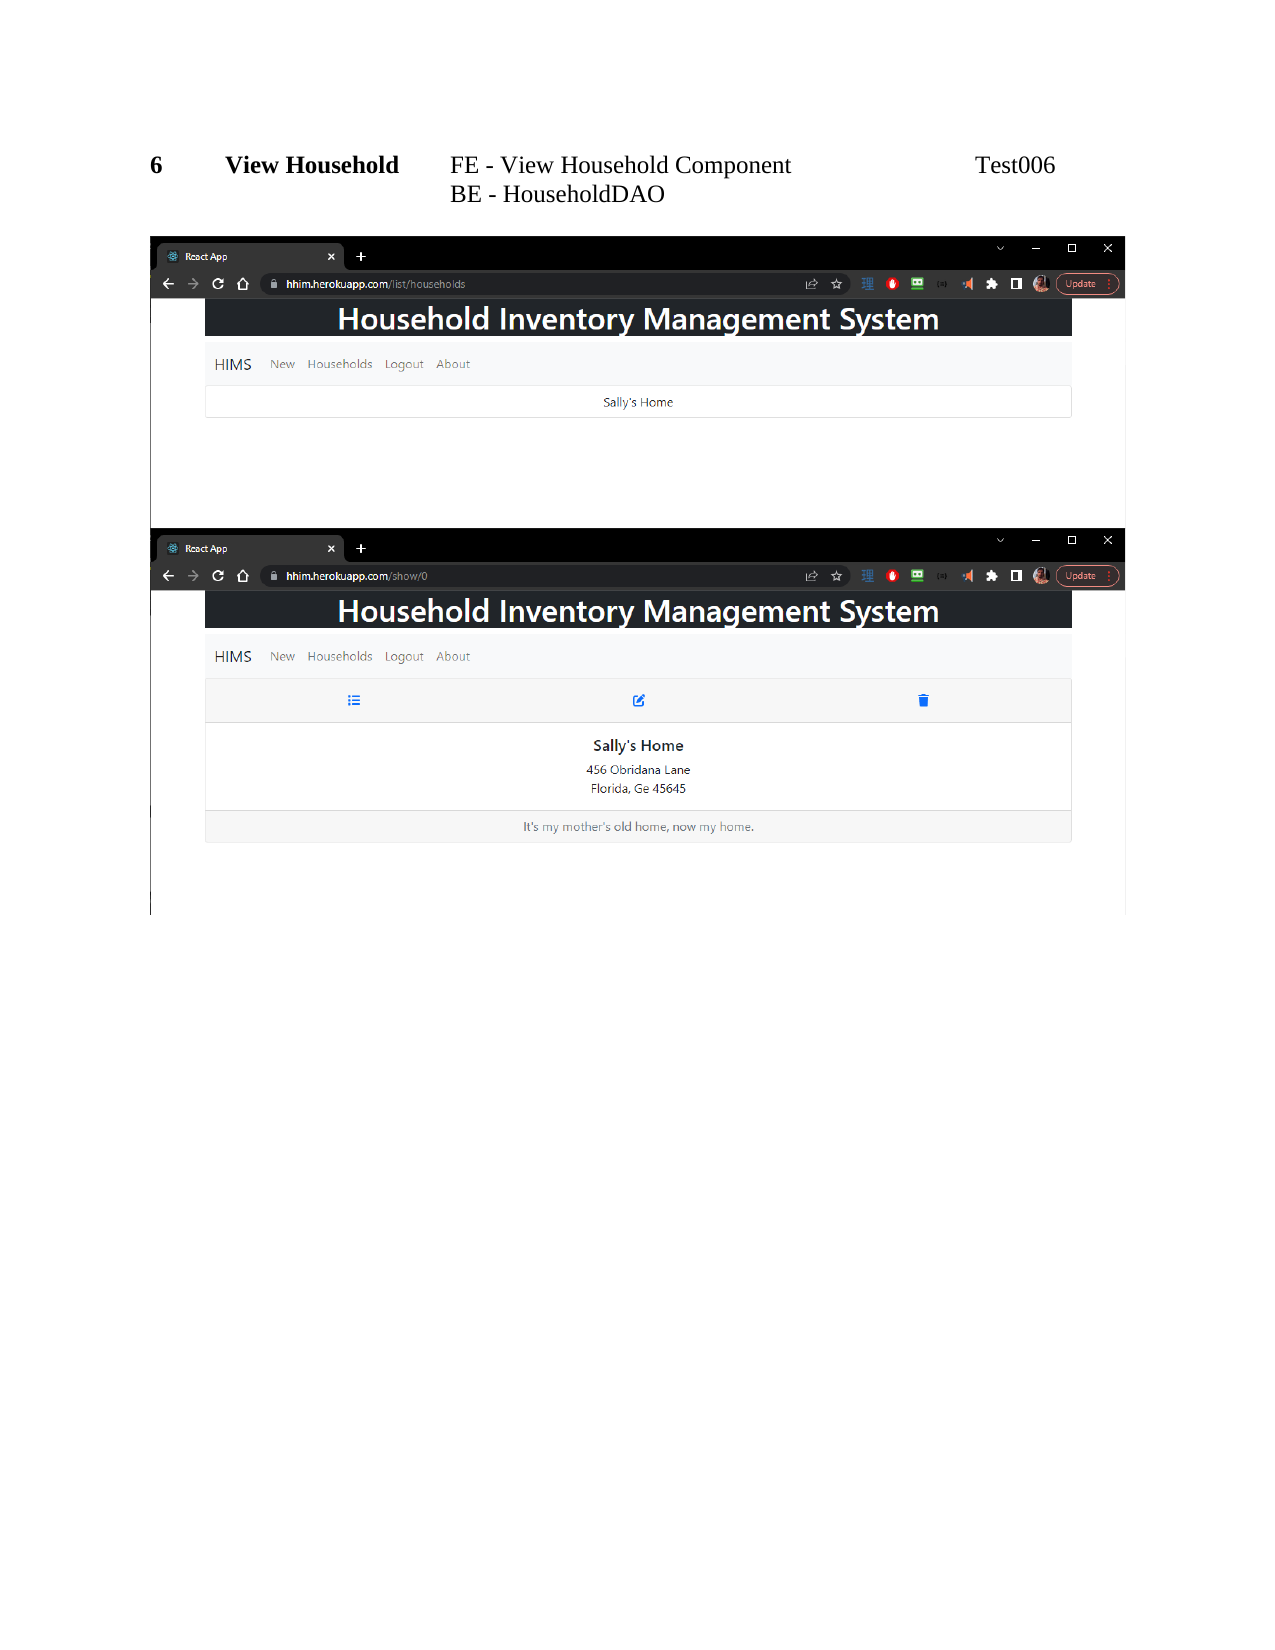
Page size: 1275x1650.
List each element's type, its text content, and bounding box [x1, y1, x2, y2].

text 6 View Household FE - View Household Component Test006 [150, 150, 1125, 179]
picture [150, 236, 1125, 915]
text BE - HouseholdDAO [150, 179, 1125, 207]
